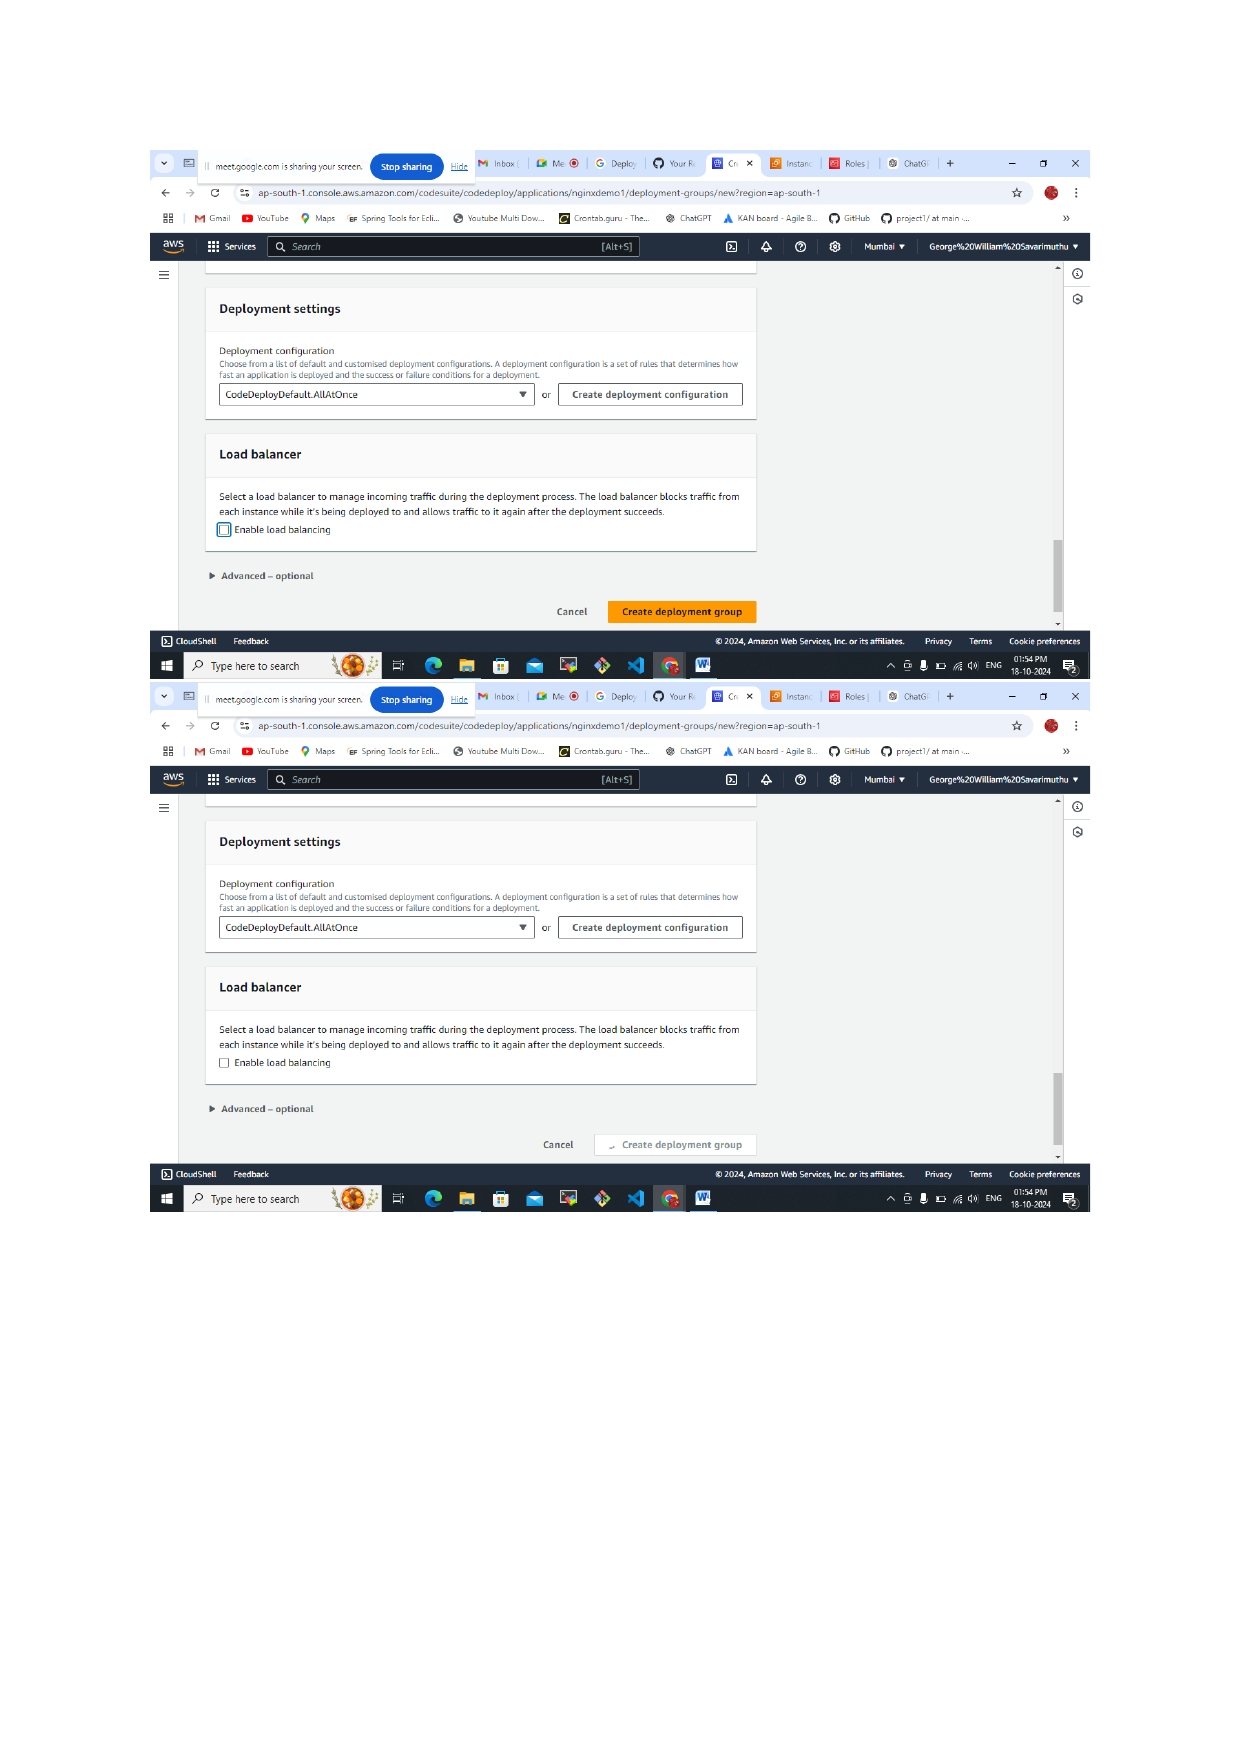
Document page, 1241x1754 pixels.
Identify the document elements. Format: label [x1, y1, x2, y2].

picture [150, 150, 1091, 679]
picture [150, 682, 1091, 1212]
